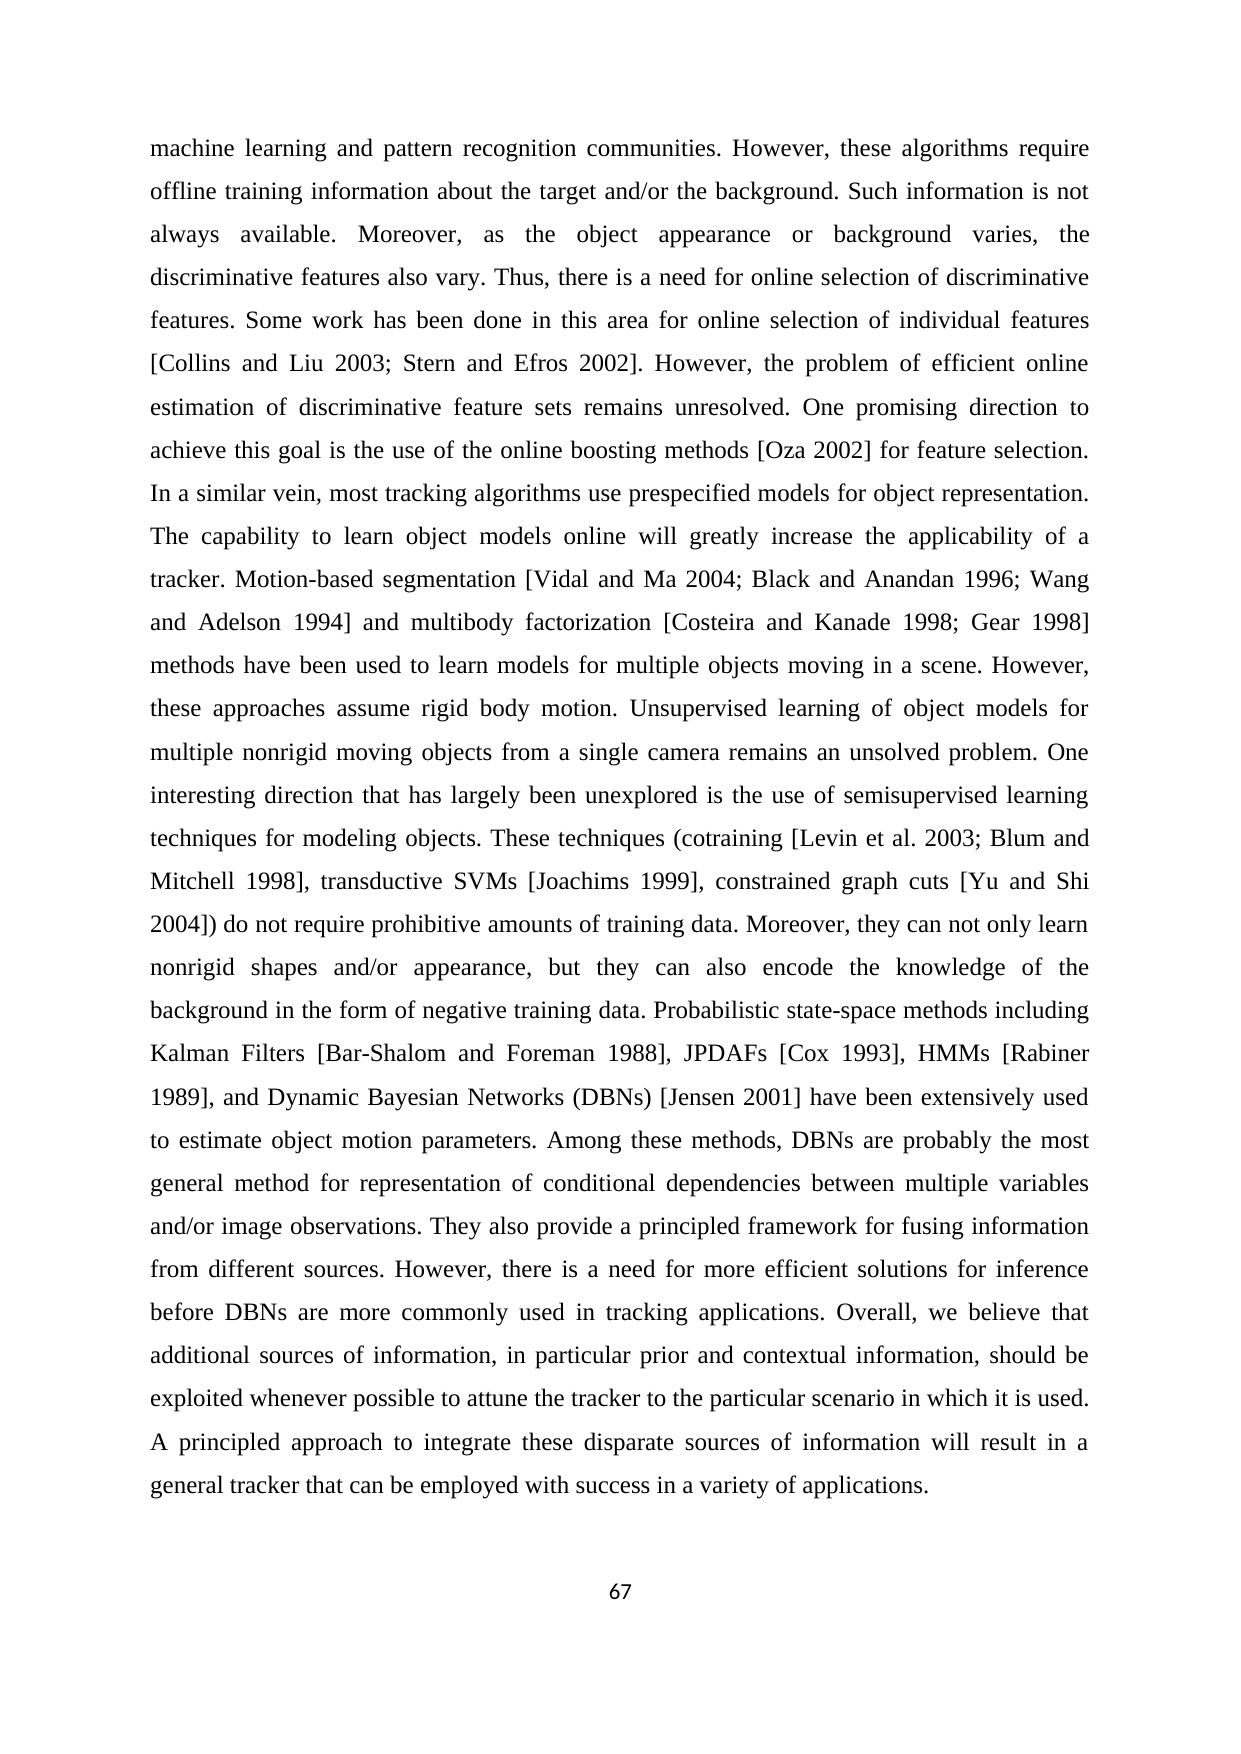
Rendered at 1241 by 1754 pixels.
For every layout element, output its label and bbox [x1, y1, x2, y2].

text [150, 133, 1090, 1498]
